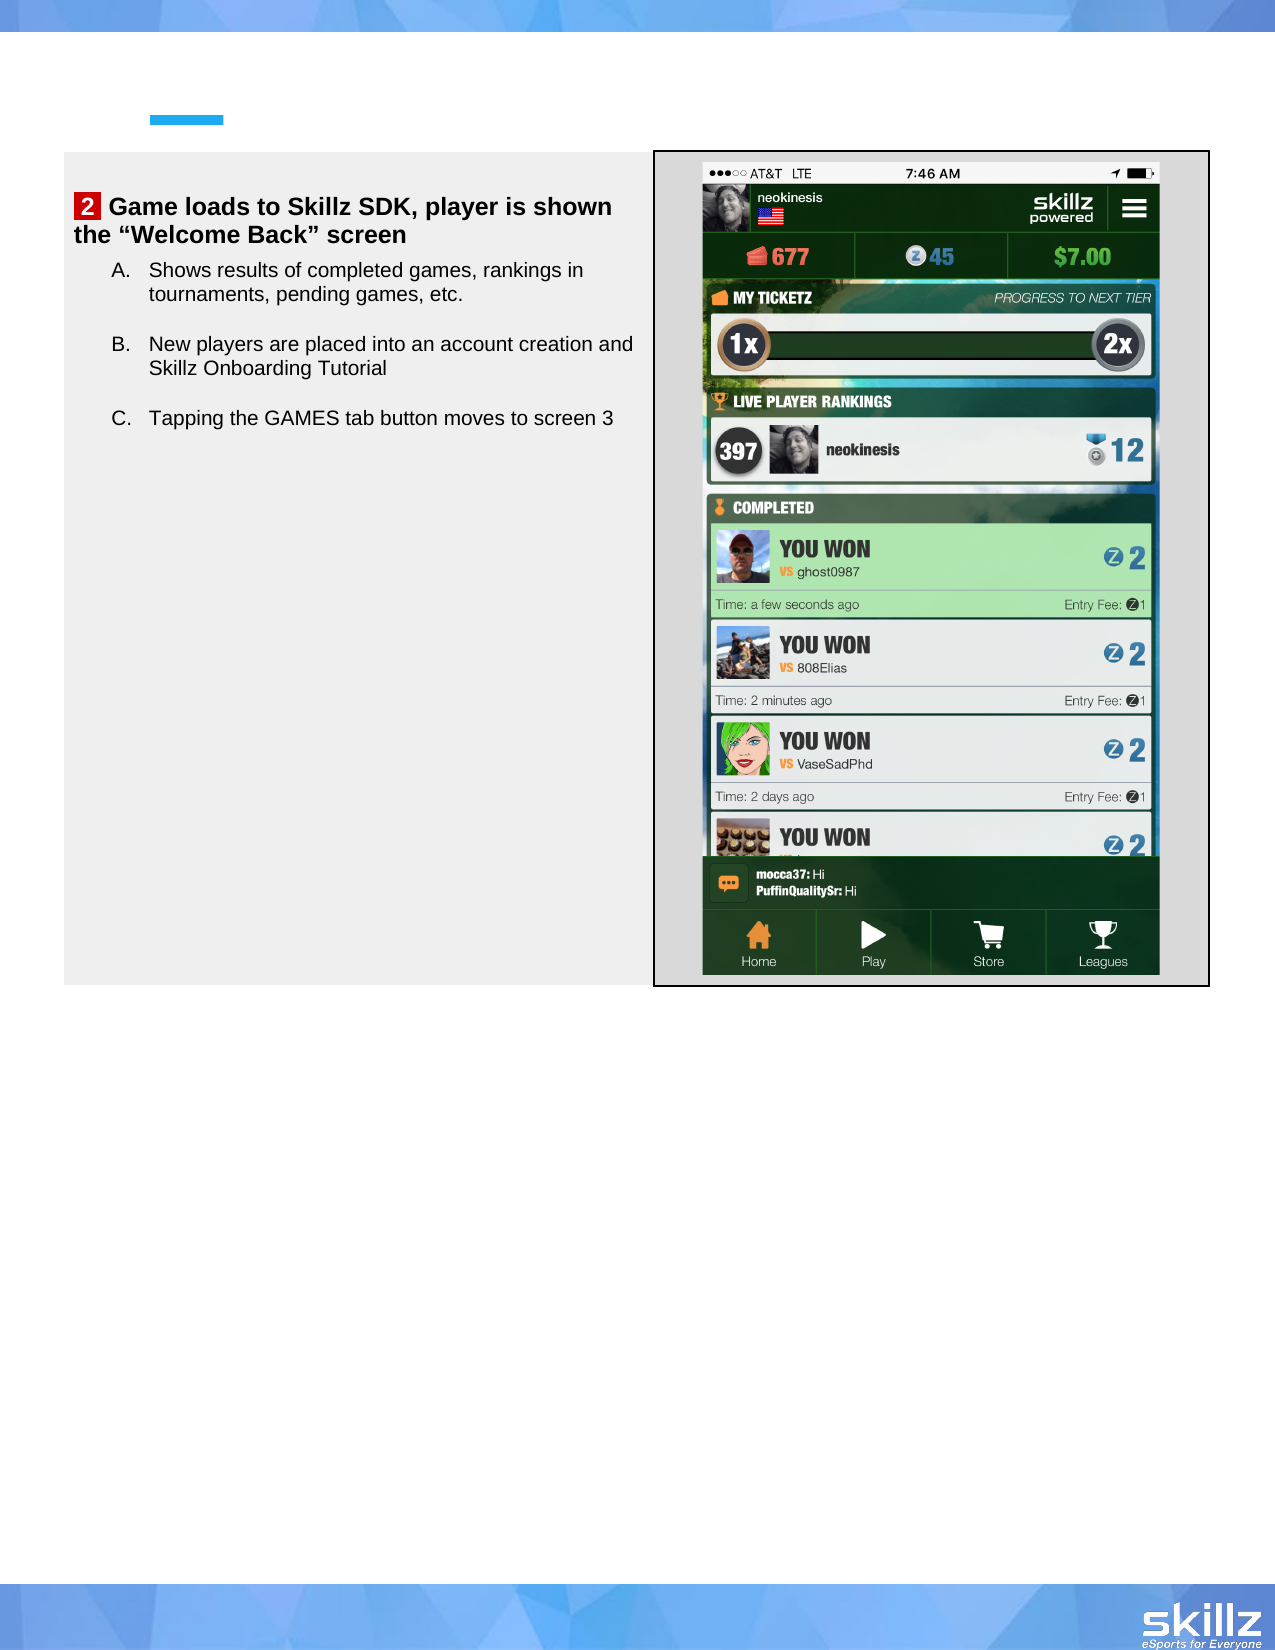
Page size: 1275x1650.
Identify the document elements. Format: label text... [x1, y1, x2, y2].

picture [0, 1584, 1275, 1650]
picture [150, 115, 224, 125]
table_header [655, 152, 1208, 985]
table_header 2 Game loads to Skillz SDK, player is shown the “Welcome Back” screen Shows results of completed games, rankings in tournaments, pending games, etc. New players are placed into an account creation and Skillz Onboarding Tutorial Tapping the GAMES tab button moves to screen 3 [64, 152, 653, 985]
picture [702, 162, 1160, 975]
picture [0, 0, 1275, 32]
